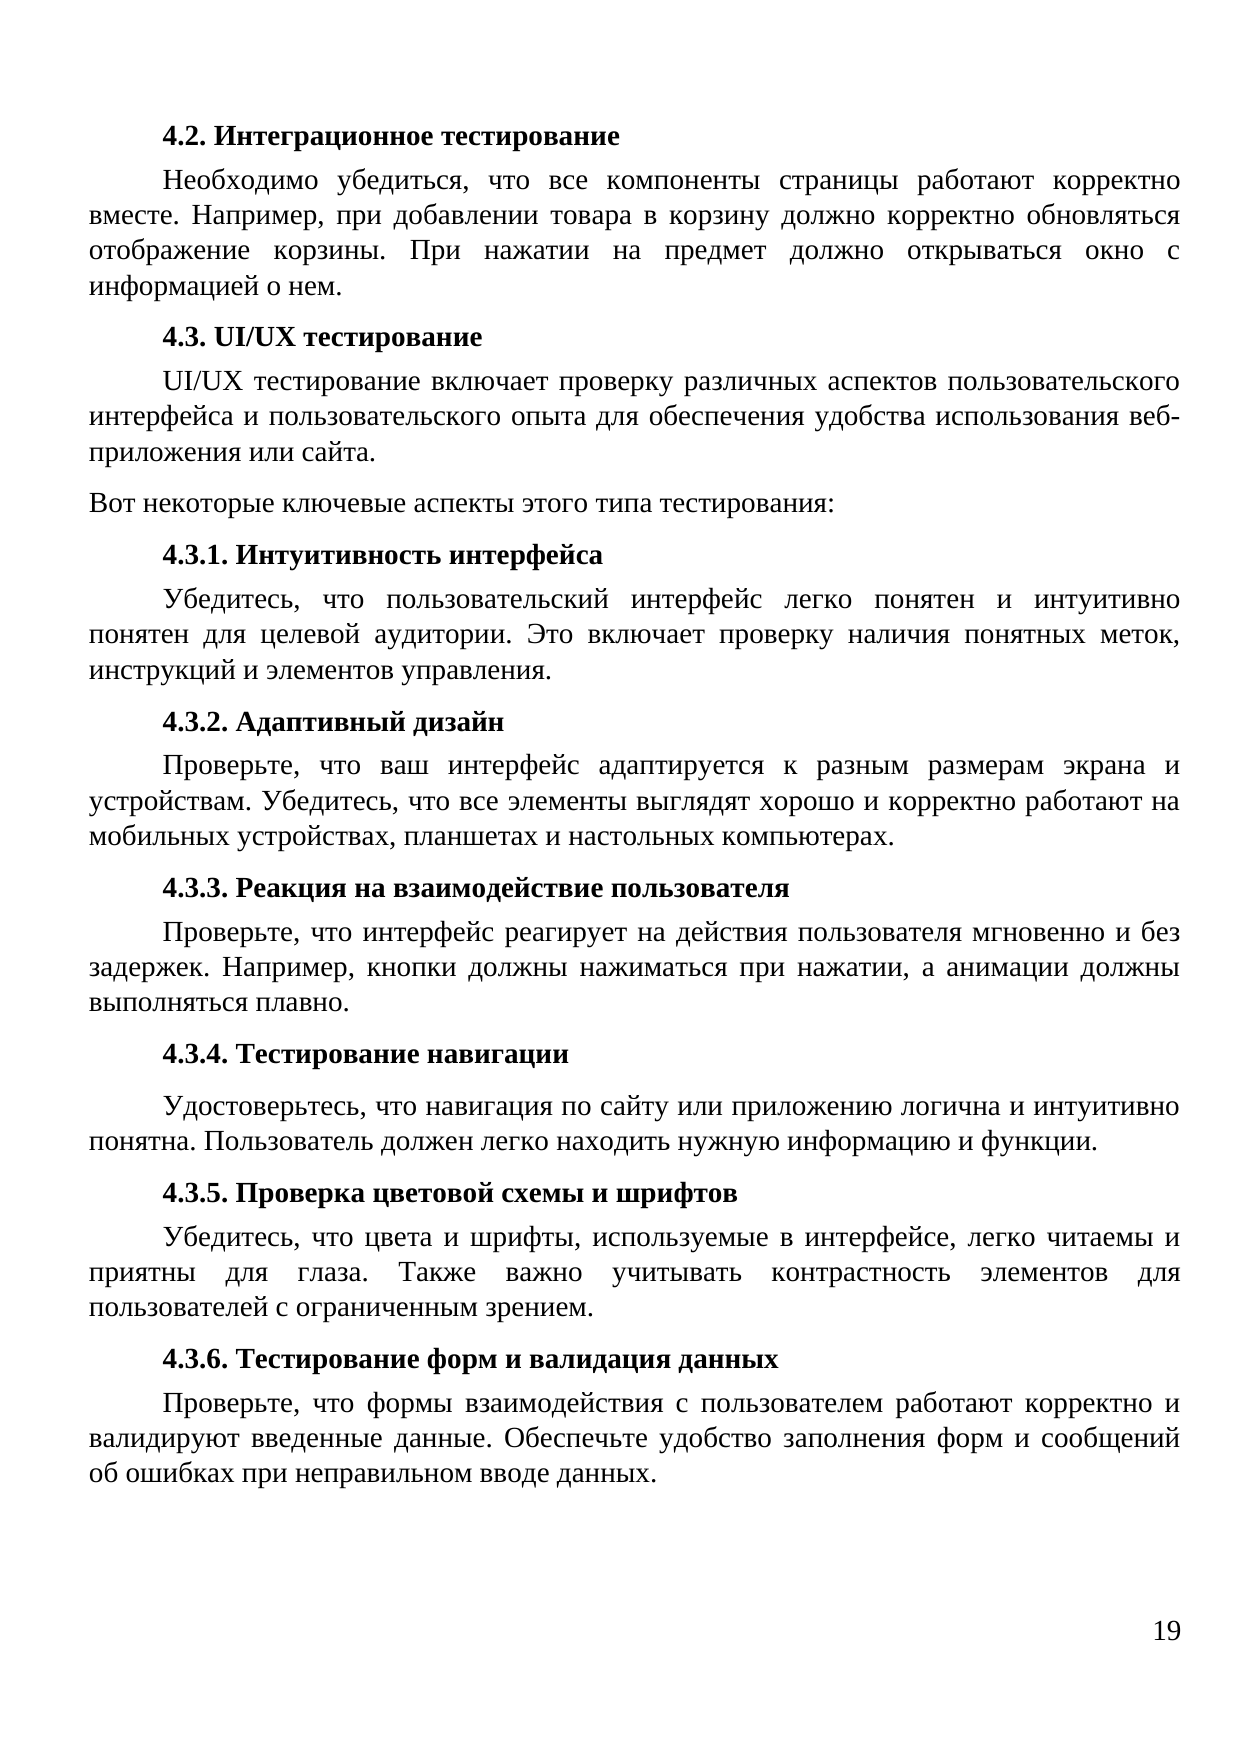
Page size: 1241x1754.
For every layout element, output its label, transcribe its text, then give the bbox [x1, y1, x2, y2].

subtitle 4.3.1. Интуитивность интерфейса [89, 537, 1181, 571]
subtitle 4.2. Интеграционное тестирование [89, 118, 1181, 152]
subtitle 4.3.2. Адаптивный дизайн [89, 704, 1181, 737]
text Удостоверьтесь, что навигация по сайту или приложению логична и интуитивно понятна. Пользователь должен легко находить нужную информацию и функции. [89, 1088, 1181, 1157]
subtitle 4.3.6. Тестирование форм и валидация данных [89, 1341, 1181, 1374]
text Убедитесь, что цвета и шрифты, используемые в интерфейсе, легко читаемы и приятны для глаза. Также важно учитывать контрастность элементов для пользователей с ограниченным зрением. [89, 1219, 1181, 1323]
subtitle 4.3.5. Проверка цветовой схемы и шрифтов [89, 1175, 1181, 1208]
subtitle 4.3.3. Реакция на взаимодействие пользователя [89, 870, 1181, 903]
subtitle 4.3. UI/UX тестирование [89, 319, 1181, 353]
text Необходимо убедиться, что все компоненты страницы работают корректно вместе. Например, при добавлении товара в корзину должно корректно обновляться отображение корзины. При нажатии на предмет должно открываться окно с информацией о нем. [89, 162, 1181, 301]
text Проверьте, что формы взаимодействия с пользователем работают корректно и валидируют введенные данные. Обеспечьте удобство заполнения форм и сообщений об ошибках при неправильном вводе данных. [89, 1385, 1181, 1489]
text Вот некоторые ключевые аспекты этого типа тестирования: [89, 486, 1181, 519]
text Убедитесь, что пользовательский интерфейс легко понятен и интуитивно понятен для целевой аудитории. Это включает проверку наличия понятных меток, инструкций и элементов управления. [89, 581, 1181, 685]
text Проверьте, что интерфейс реагирует на действия пользователя мгновенно и без задержек. Например, кнопки должны нажиматься при нажатии, а анимации должны выполняться плавно. [89, 914, 1181, 1018]
text UI/UX тестирование включает проверку различных аспектов пользовательского интерфейса и пользовательского опыта для обеспечения удобства использования веб-приложения или сайта. [89, 363, 1181, 467]
text 4.3.4. Тестирование навигации [89, 1036, 1181, 1069]
text Проверьте, что ваш интерфейс адаптируется к разным размерам экрана и устройствам. Убедитесь, что все элементы выглядят хорошо и корректно работают на мобильных устройствах, планшетах и настольных компьютерах. [89, 747, 1181, 851]
